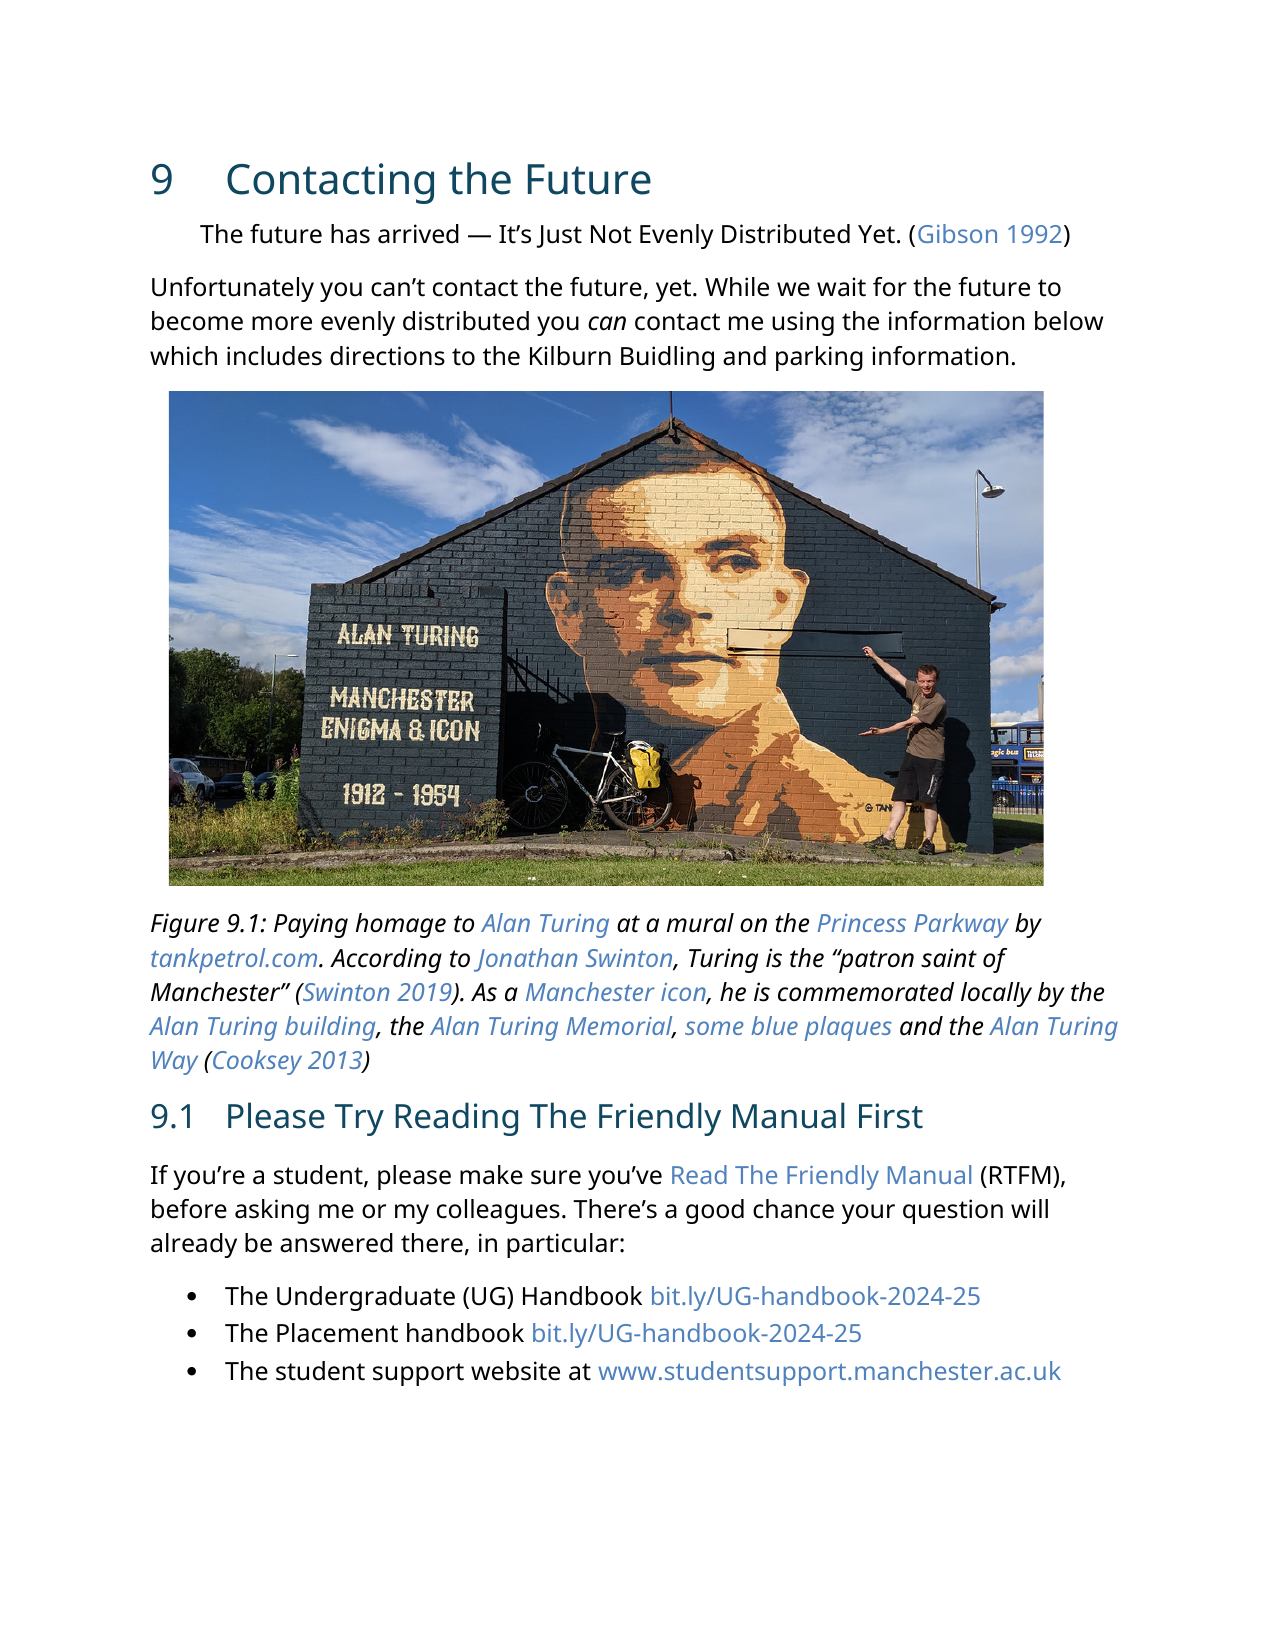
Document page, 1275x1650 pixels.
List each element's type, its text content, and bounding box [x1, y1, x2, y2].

text The future has arrived — It’s Just Not Evenly Distributed Yet. (Gibson 1992) [200, 217, 1075, 251]
text If you’re a student, please make sure you’ve Read The Friendly Manual (RTFM), before asking me or my colleagues. There’s a good chance your question will already be answered there, in particular: [150, 1157, 1125, 1259]
subtitle 9 Contacting the Future [150, 150, 1125, 207]
list The student support website at www.studentsupport.manchester.ac.uk [187, 1354, 1125, 1388]
list The Placement handbook bit.ly/UG-handbook-2024-25 [187, 1316, 1125, 1350]
list The Undergraduate (UG) Handbook bit.ly/UG-handbook-2024-25 [187, 1278, 1125, 1312]
text Figure 9.1: Paying homage to Alan Turing at a mural on the Princess Parkway by tankpetrol.com. According to Jonathan Swinton, Turing is the “patron saint of Manchester” (Swinton 2019). As a Manchester icon, he is commemorated locally by the Alan Turing building, the Alan Turing Memorial, some blue plaques and the Alan Turing Way (Cooksey 2013) [150, 906, 1125, 1076]
picture [168, 391, 1044, 886]
subtitle 9.1 Please Try Reading The Friendly Manual First [150, 1093, 1125, 1138]
text Unfortunately you can’t contact the future, yet. While we wait for the future to become more evenly distributed you can contact me using the information below which includes directions to the Kilburn Buidling and parking information. [150, 270, 1125, 372]
